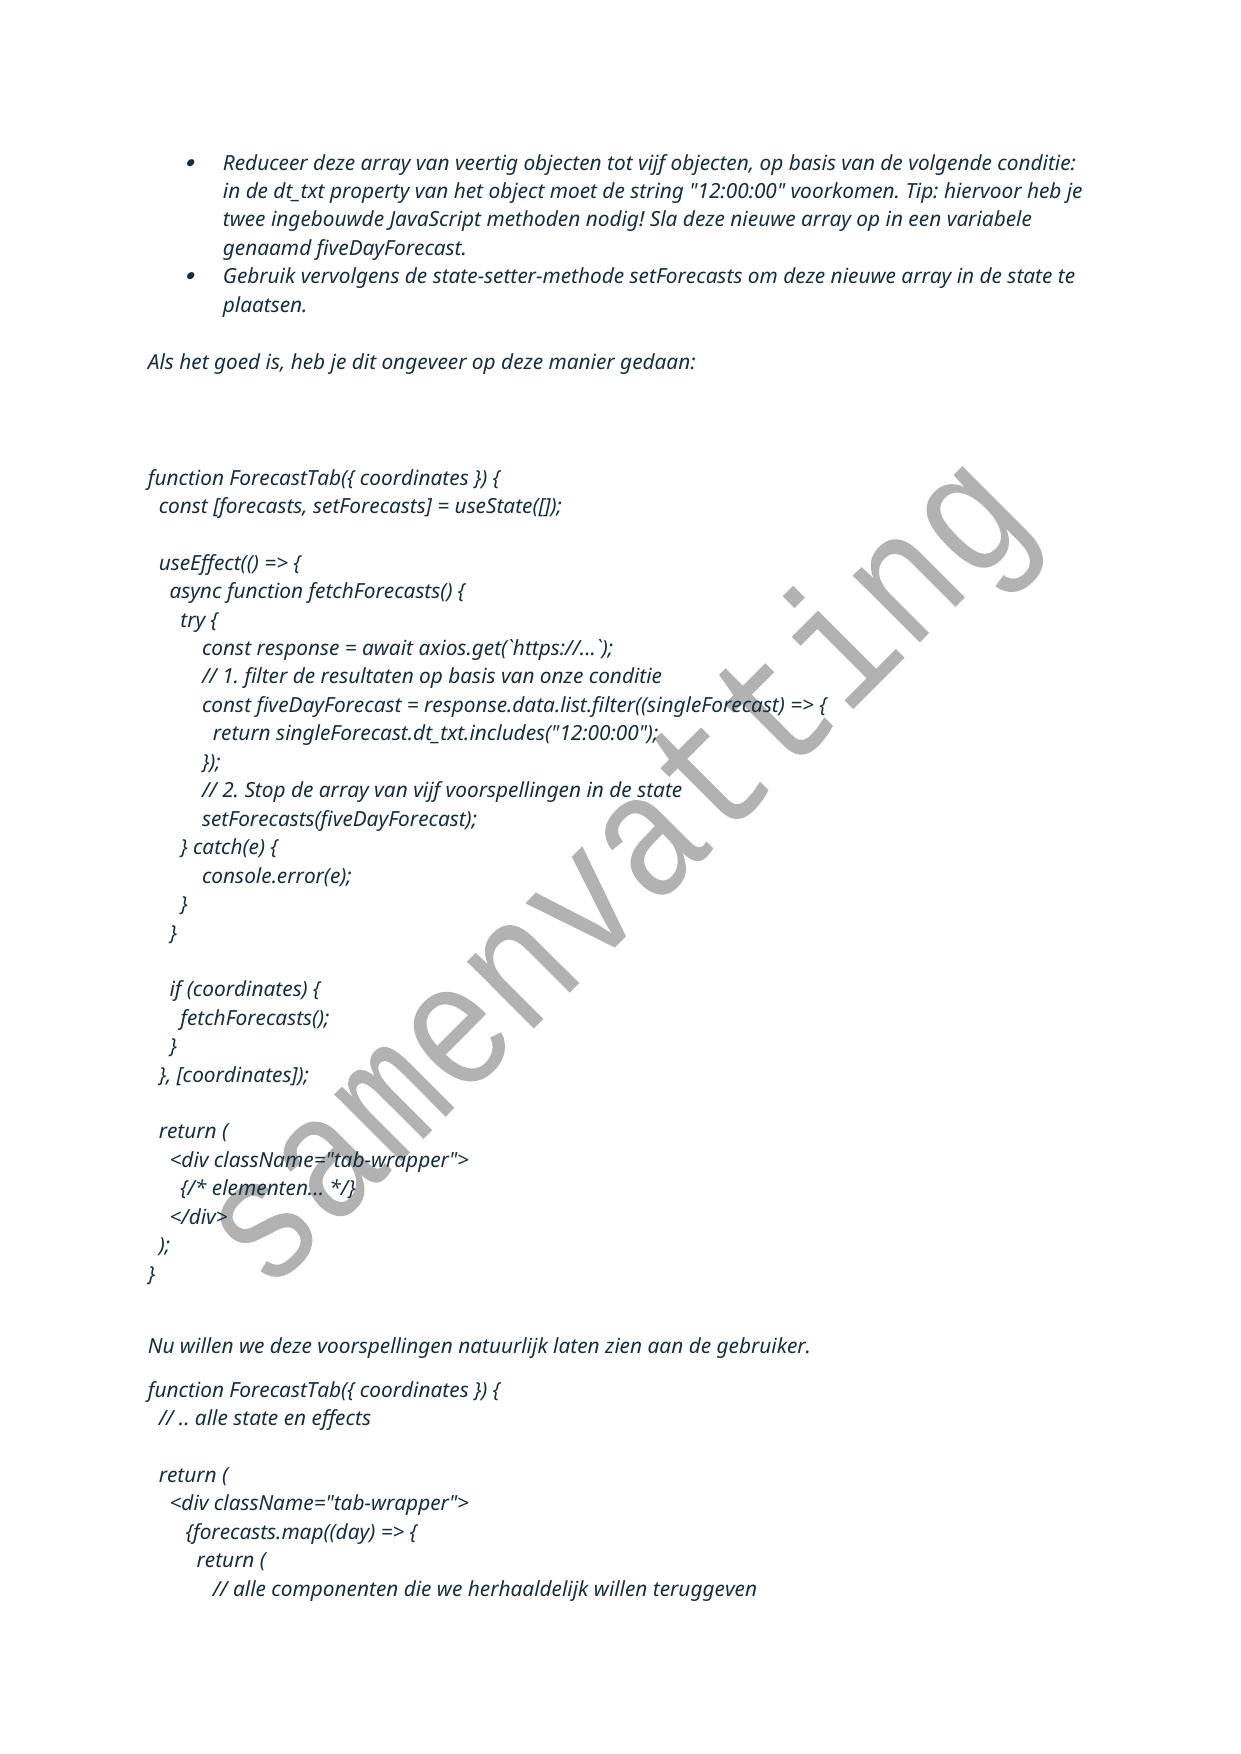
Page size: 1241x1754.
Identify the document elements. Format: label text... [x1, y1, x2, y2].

list Reduceer deze array van veertig objecten tot vijf objecten, op basis van de volgende conditie: in de dt_txt property van het object moet de string "12:00:00" voorkomen. Tip: hiervoor heb je twee ingebouwde JavaScript methoden nodig! Sla deze nieuwe array op in een variabele genaamd fiveDayForecast. [185, 148, 1093, 261]
text function ForecastTab({ coordinates }) { [148, 1375, 1093, 1403]
text } catch(e) { [148, 832, 1093, 861]
text } [148, 1259, 1093, 1287]
text Nu willen we deze voorspellingen natuurlijk laten zien aan de gebruiker. [148, 1331, 1093, 1359]
text console.error(e); [148, 861, 1093, 889]
text } [148, 1031, 1093, 1060]
text } [148, 918, 1093, 946]
text if (coordinates) { [148, 974, 1093, 1003]
text return ( [148, 1460, 1093, 1488]
text <div className="tab-wrapper"> [148, 1145, 1093, 1173]
text const [forecasts, setForecasts] = useState([]); [148, 491, 1093, 519]
text {/* elementen... */} [148, 1173, 1093, 1202]
text // .. alle state en effects [148, 1403, 1093, 1432]
text ); [148, 1230, 1093, 1259]
text // 2. Stop de array van vijf voorspellingen in de state [148, 775, 1093, 804]
text fetchForecasts(); [148, 1003, 1093, 1031]
text {forecasts.map((day) => { [148, 1517, 1093, 1545]
text return singleForecast.dt_txt.includes("12:00:00"); [148, 718, 1093, 747]
text </div> [148, 1202, 1093, 1230]
text }); [148, 747, 1093, 775]
text setForecasts(fiveDayForecast); [148, 804, 1093, 832]
text // 1. filter de resultaten op basis van onze conditie [148, 662, 1093, 690]
text useEffect(() => { [148, 548, 1093, 576]
list Gebruik vervolgens de state-setter-methode setForecasts om deze nieuwe array in de state te plaatsen. [185, 261, 1093, 318]
text // alle componenten die we herhaaldelijk willen teruggeven [148, 1574, 1093, 1602]
text async function fetchForecasts() { [148, 576, 1093, 605]
text Als het goed is, heb je dit ongeveer op deze manier gedaan: [148, 347, 1093, 376]
text try { [148, 605, 1093, 633]
text } [148, 889, 1093, 918]
text const response = await axios.get(`https://...`); [148, 633, 1093, 662]
text return ( [148, 1117, 1093, 1145]
text function ForecastTab({ coordinates }) { [148, 463, 1093, 491]
text <div className="tab-wrapper"> [148, 1488, 1093, 1517]
text const fiveDayForecast = response.data.list.filter((singleForecast) => { [148, 690, 1093, 718]
text }, [coordinates]); [148, 1060, 1093, 1088]
text return ( [148, 1545, 1093, 1574]
